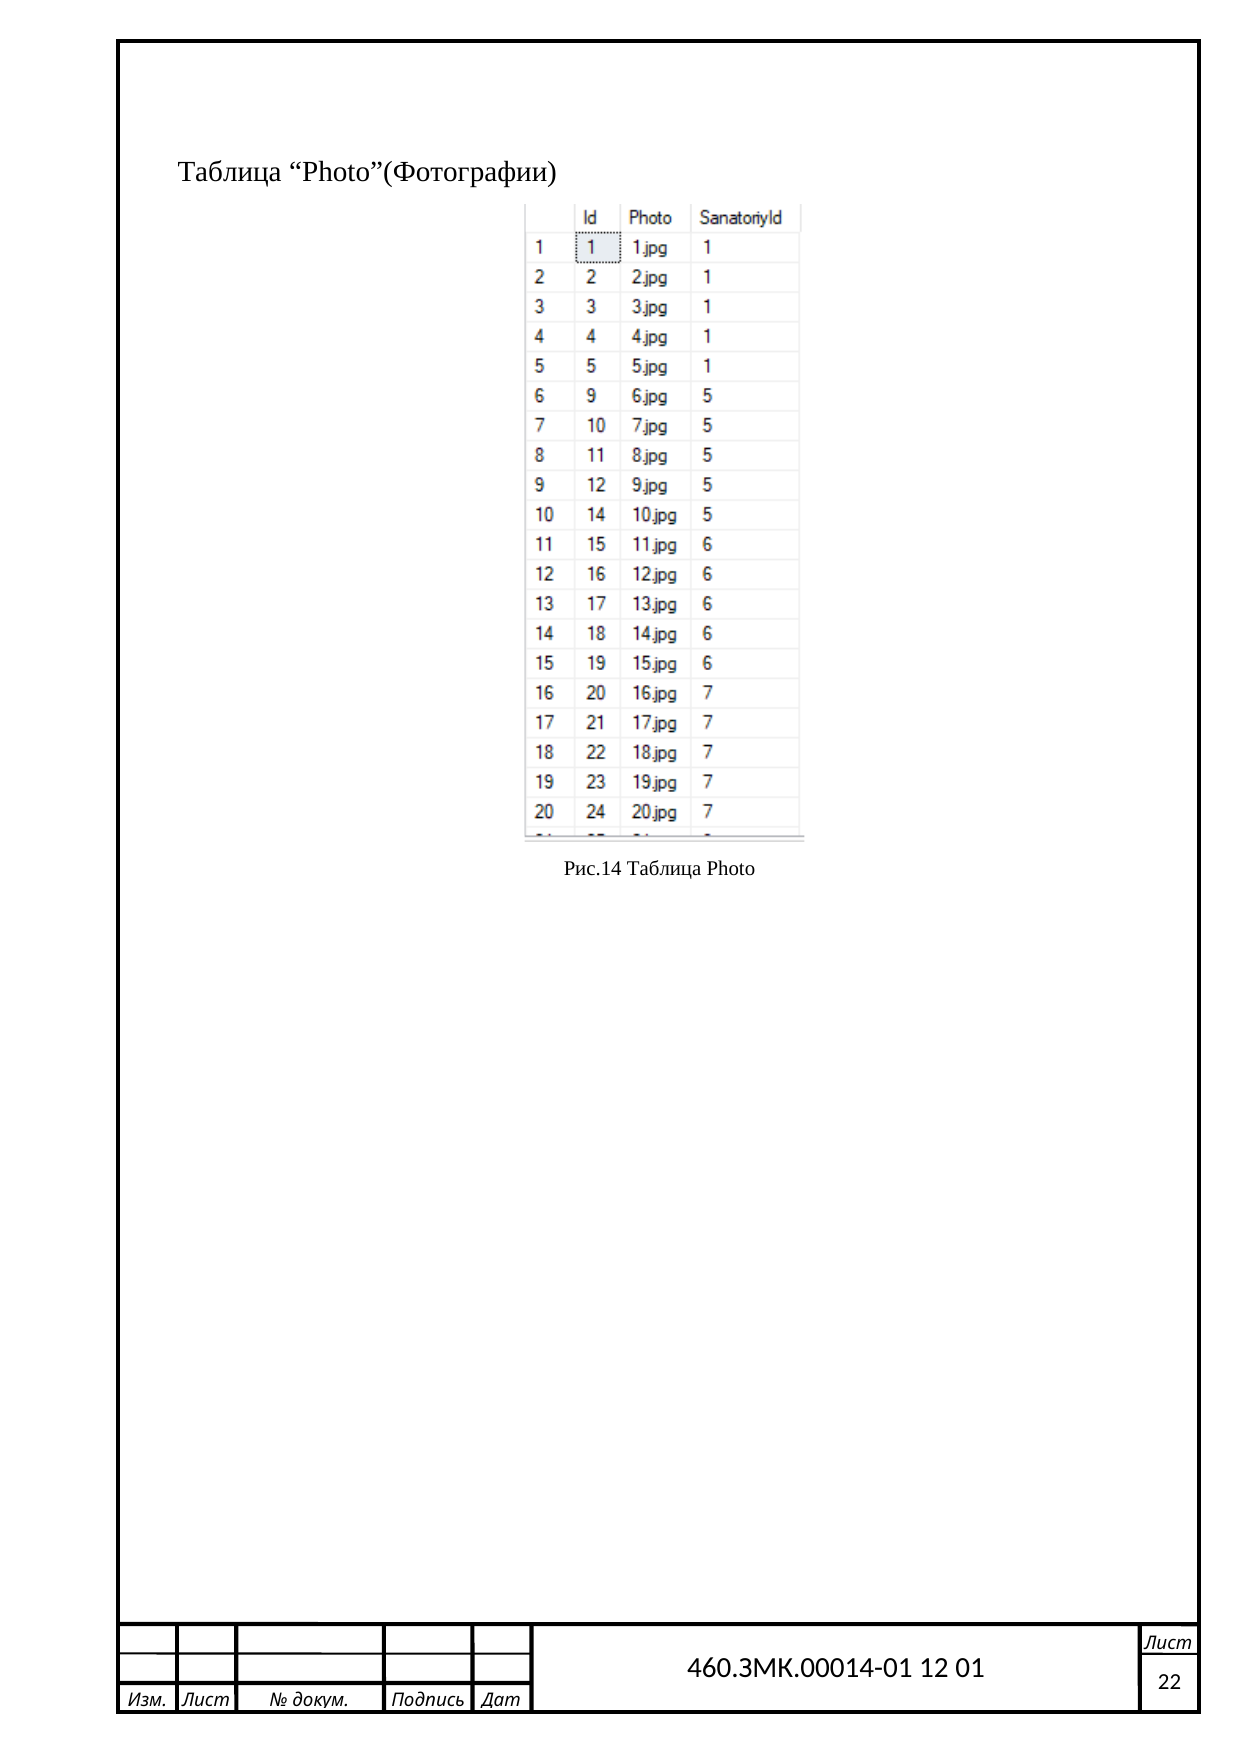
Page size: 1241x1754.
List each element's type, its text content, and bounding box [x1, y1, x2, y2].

picture [524, 204, 805, 842]
text Таблица “Photo”(Фотографии) [177, 154, 1152, 188]
text Рис.14 Таблица Photo [177, 856, 1141, 880]
